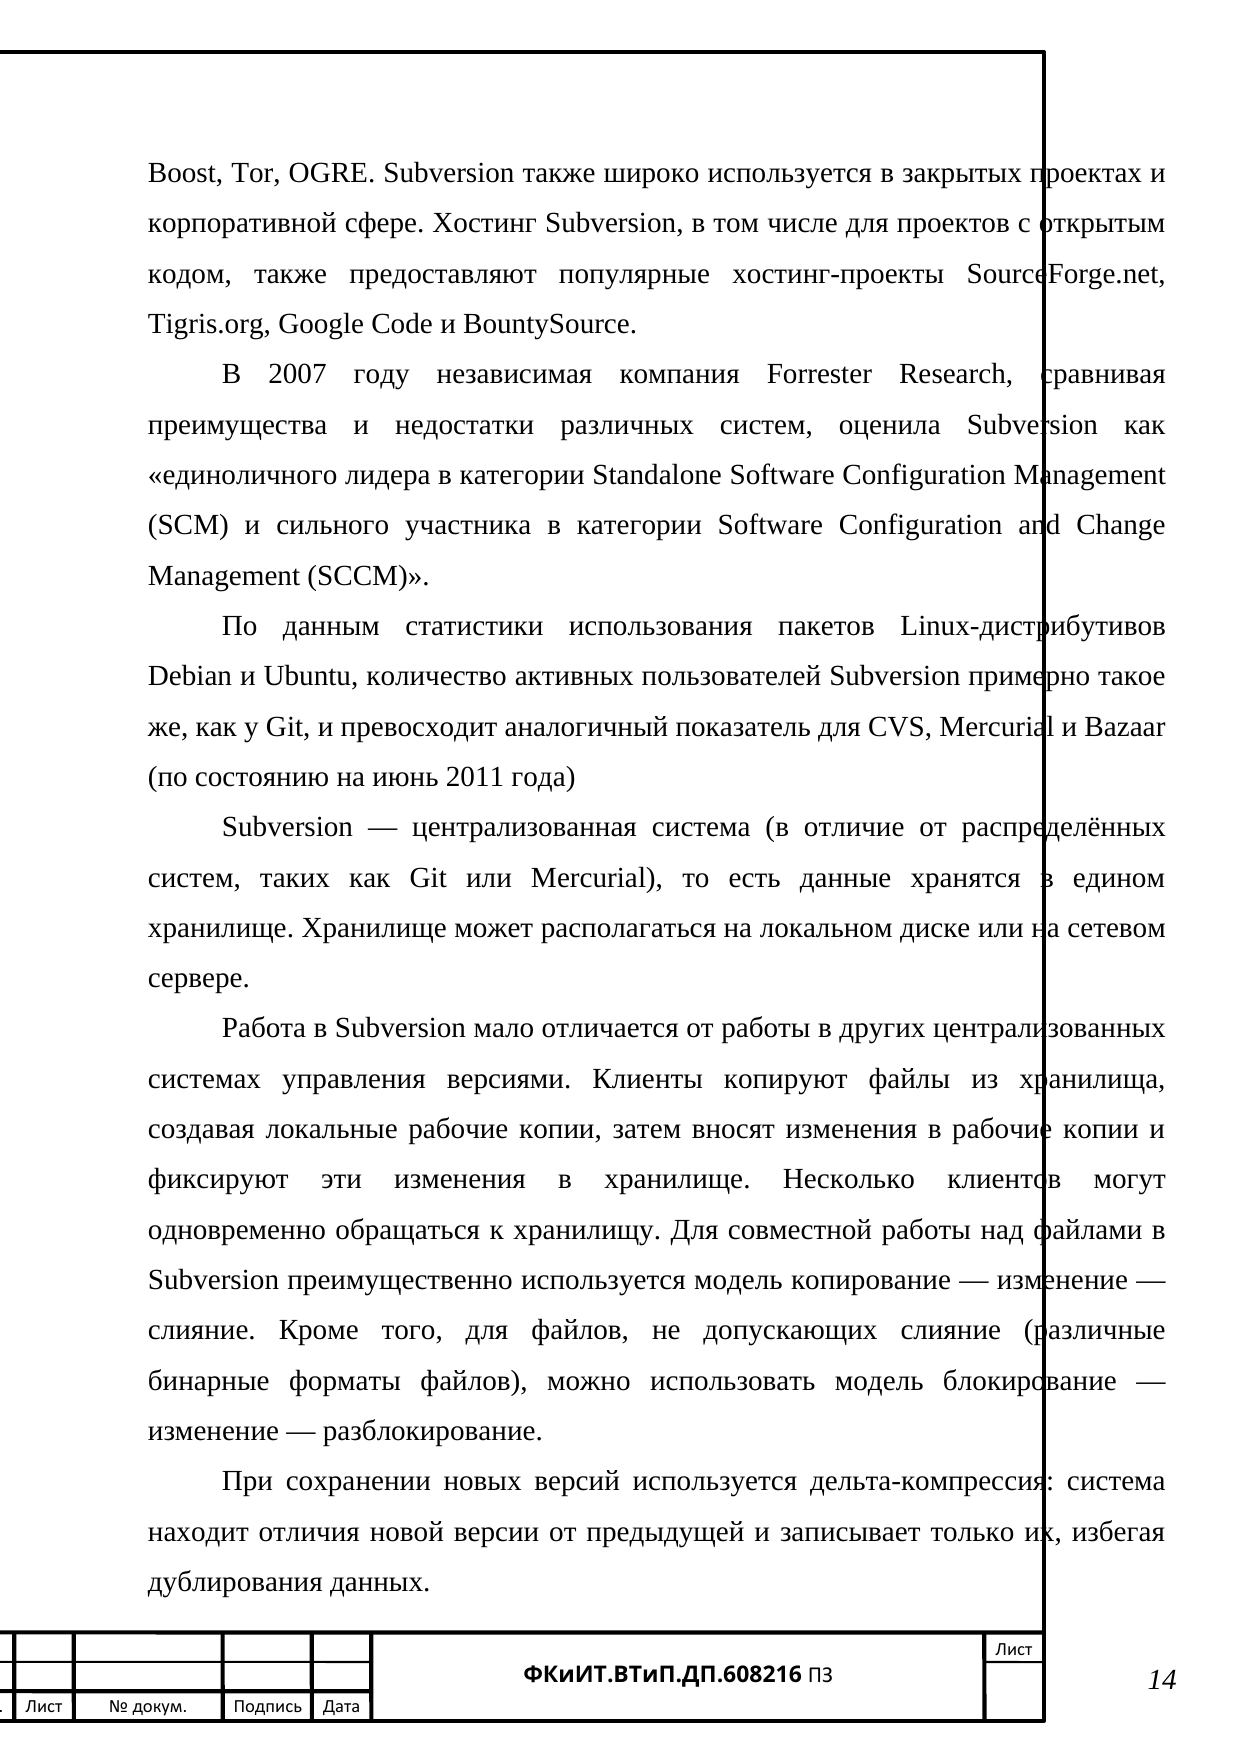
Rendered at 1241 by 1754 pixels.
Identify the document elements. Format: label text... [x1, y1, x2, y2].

text По данным статистики использования пакетов Linux-дистрибутивов Debian и Ubuntu, количество активных пользователей Subversion примерно такое же, как у Git, и превосходит аналогичный показатель для CVS, Mercurial и Bazaar (по состоянию на июнь 2011 года) [148, 608, 1167, 793]
text Работа в Subversion мало отличается от работы в других централизованных системах управления версиями. Клиенты копируют файлы из хранилища, создавая локальные рабочие копии, затем вносят изменения в рабочие копии и фиксируют эти изменения в хранилище. Несколько клиентов могут одновременно обращаться к хранилищу. Для совместной работы над файлами в Subversion преимущественно используется модель копирование — изменение — слияние. Кроме того, для файлов, не допускающих слияние (различные бинарные форматы файлов), можно использовать модель блокирование — изменение — разблокирование. [148, 1011, 1167, 1447]
text В 2007 году независимая компания Forrester Research, сравнивая преимущества и недостатки различных систем, оценила Subversion как «единоличного лидера в категории Standalone Software Configuration Management (SCM) и сильного участника в категории Software Configuration and Change Management (SCCM)». [148, 357, 1167, 591]
text Subversion — централизованная система (в отличие от распределённых систем, таких как Git или Mercurial), то есть данные хранятся в едином хранилище. Хранилище может располагаться на локальном диске или на сетевом сервере. [148, 809, 1167, 994]
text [148, 155, 1167, 340]
text При сохранении новых версий используется дельта-компрессия: система находит отличия новой версии от предыдущей и записывает только их, избегая дублирования данных. [148, 1463, 1167, 1598]
